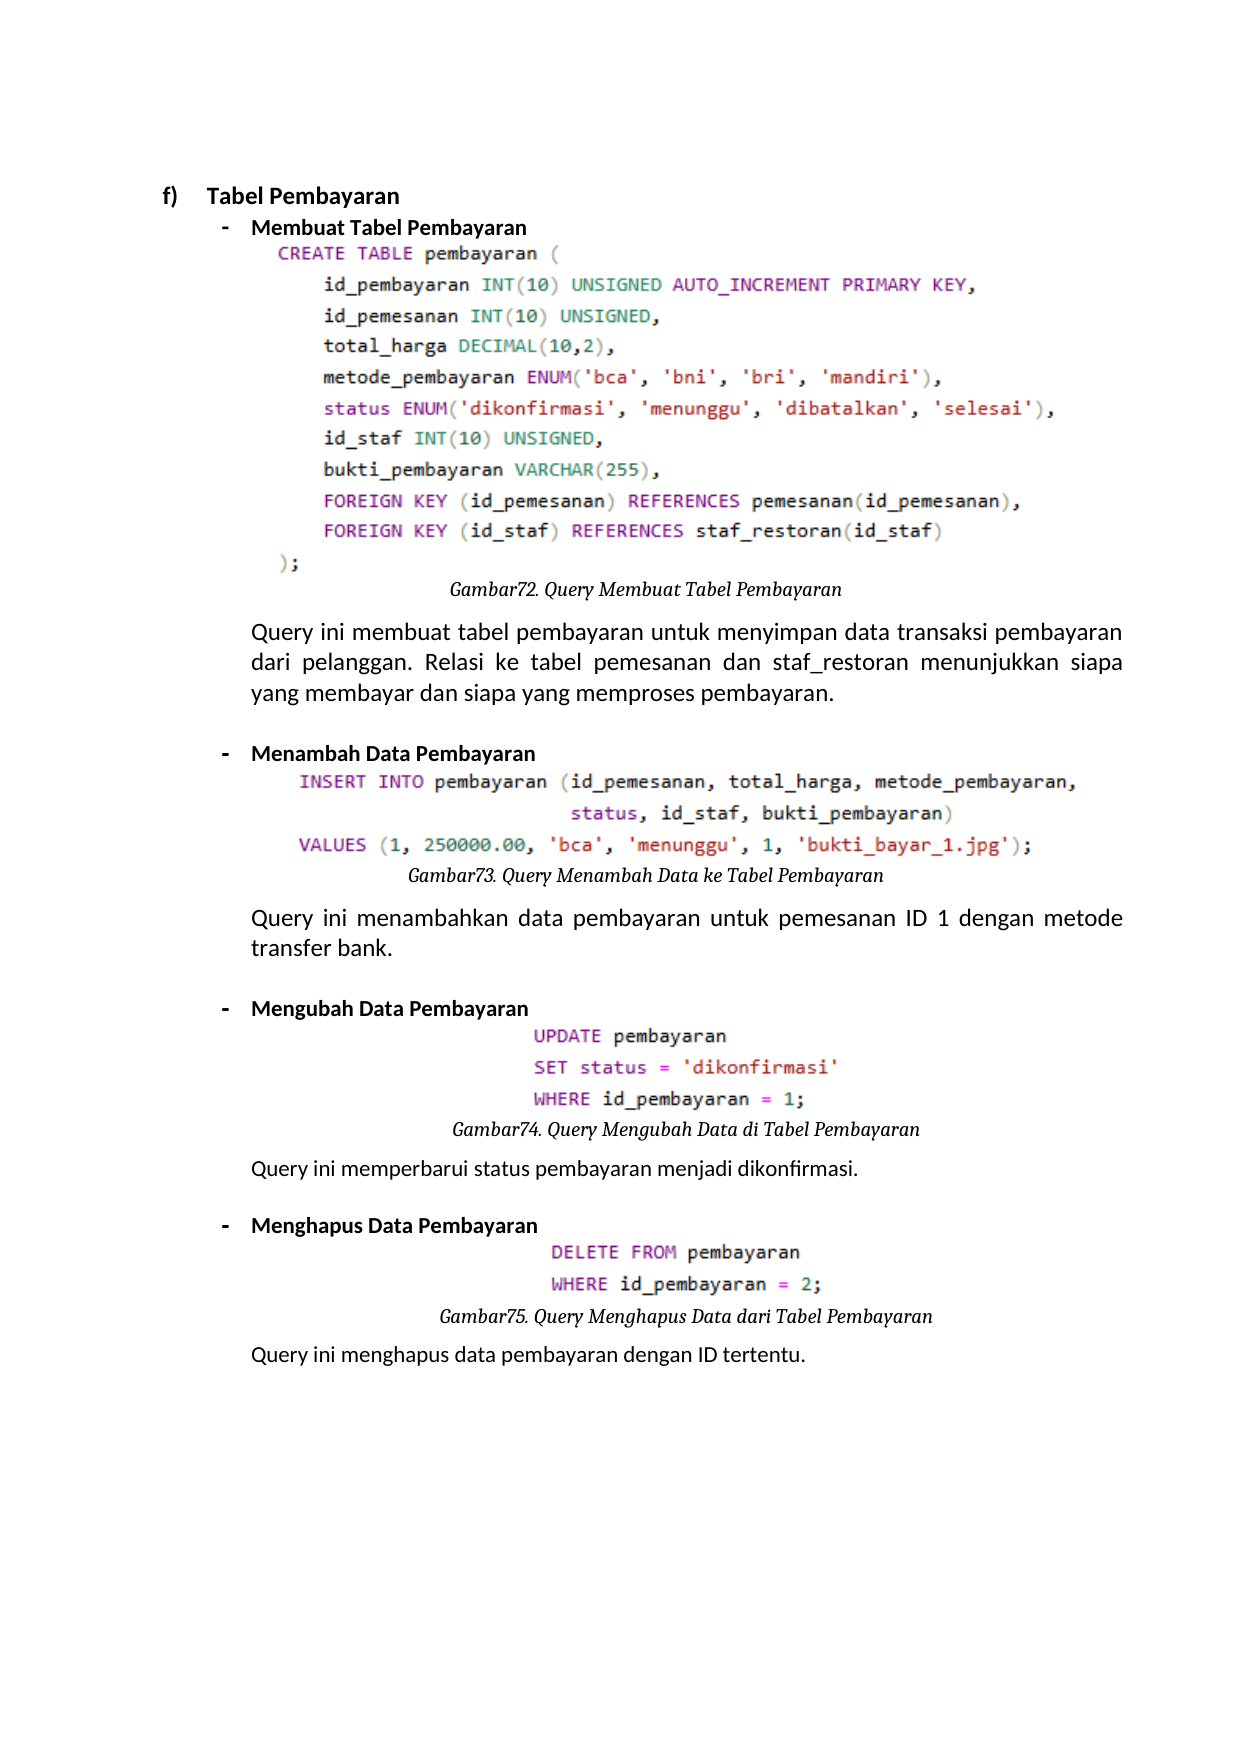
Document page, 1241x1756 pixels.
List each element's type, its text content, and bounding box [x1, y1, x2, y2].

list Tabel Pembayaran [162, 181, 1124, 211]
text Query ini menambahkan data pembayaran untuk pemesanan ID 1 dengan metode transfer bank. [251, 902, 1124, 963]
picture [532, 1022, 843, 1118]
list Mengubah Data Pembayaran [221, 993, 1124, 1023]
text Query ini memperbarui status pembayaran menjadi dikonfirmasi. [251, 1154, 1124, 1182]
list Menambah Data Pembayaran [221, 738, 1124, 767]
subtitle Gambar75. Query Menghapus Data dari Tabel Pembayaran [251, 1239, 1124, 1329]
text Query ini menghapus data pembayaran dengan ID tertentu. [251, 1341, 1124, 1369]
text Query ini membuat tabel pembayaran untuk menyimpan data transaksi pembayaran dari pelanggan. Relasi ke tabel pemesanan dan staf_restoran menunjukkan siapa yang membayar dan siapa yang memproses pembayaran. [251, 616, 1124, 707]
picture [548, 1239, 827, 1305]
list Membuat Tabel Pembayaran [221, 211, 1124, 242]
subtitle Gambar72. Query Membuat Tabel Pembayaran [170, 577, 1124, 601]
subtitle Gambar73. Query Menambah Data ke Tabel Pembayaran [170, 864, 1124, 888]
list Menghapus Data Pembayaran [221, 1210, 1124, 1239]
picture [276, 241, 1056, 578]
picture [297, 766, 1078, 864]
